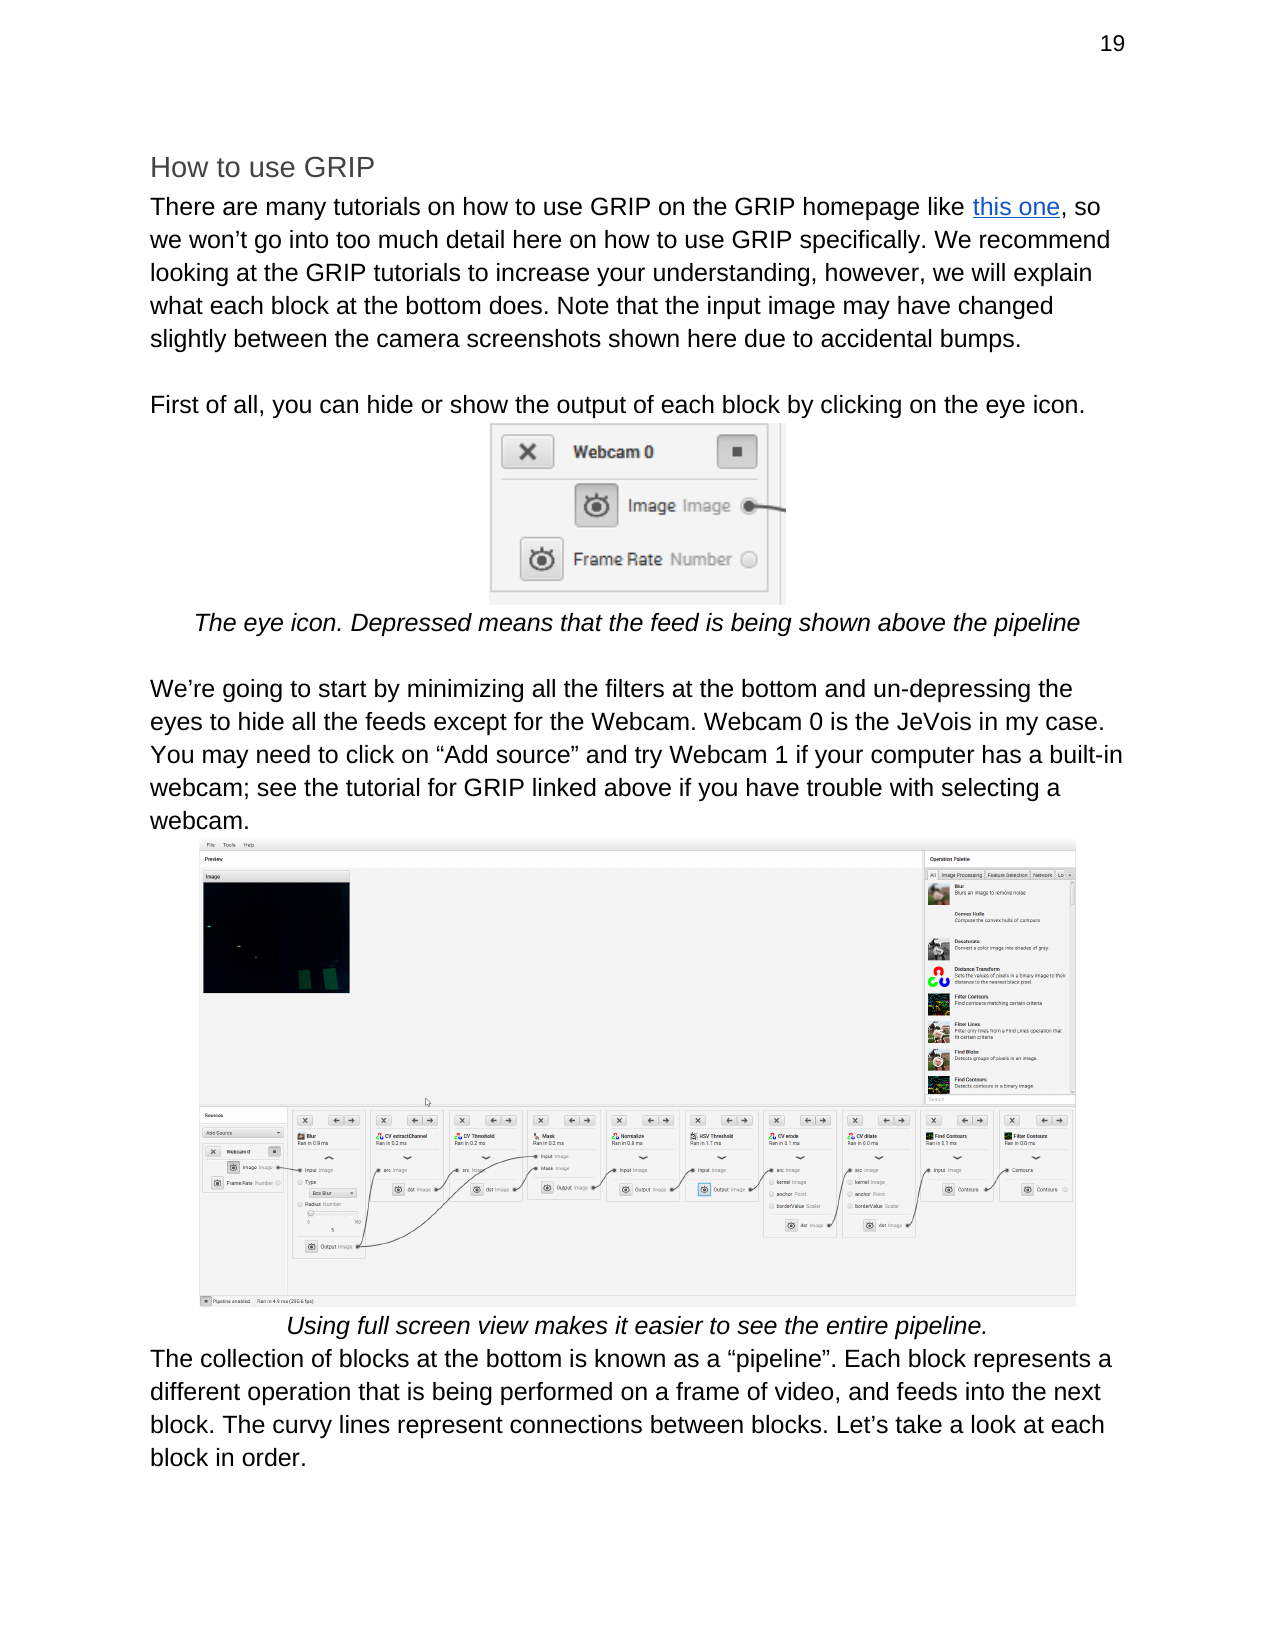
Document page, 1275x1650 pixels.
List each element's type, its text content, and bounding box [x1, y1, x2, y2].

picture [199, 839, 1076, 1307]
text There are many tutorials on how to use GRIP on the GRIP homepage like this one, so we won’t go into too much detail here on how to use GRIP specifically. We recommend looking at the GRIP tutorials to increase your understanding, however, we will explain what each block at the bottom does. Note that the input image may have changed slightly between the camera screenshots shown here due to accidental bumps. [150, 192, 1125, 353]
text Using full screen view makes it easier to see the entire pipeline. [150, 1311, 1125, 1339]
text The eye icon. Depressed means that the feed is being shown above the pipeline [150, 608, 1125, 637]
text The collection of blocks at the bottom is known as a “pipeline”. Each block represents a different operation that is being performed on a frame of video, and feeds into the next block. The curvy lines represent connections between blocks. Let’s take a look at each block in order. [150, 1344, 1125, 1471]
text First of all, you can hide or show the output of each block by clicking on the eye icon. [150, 390, 1125, 419]
subtitle How to use GRIP [150, 150, 1125, 183]
picture [489, 423, 786, 605]
text We’re going to start by minimizing all the filters at the bottom and un-depressing the eyes to hide all the feeds except for the Webcam. Webcam 0 is the JeVois in my case. You may need to click on “Add source” and try Webcam 1 if your computer has a built-in webcam; see the tutorial for GRIP linked above if you have trouble with selecting a webcam. [150, 674, 1125, 835]
